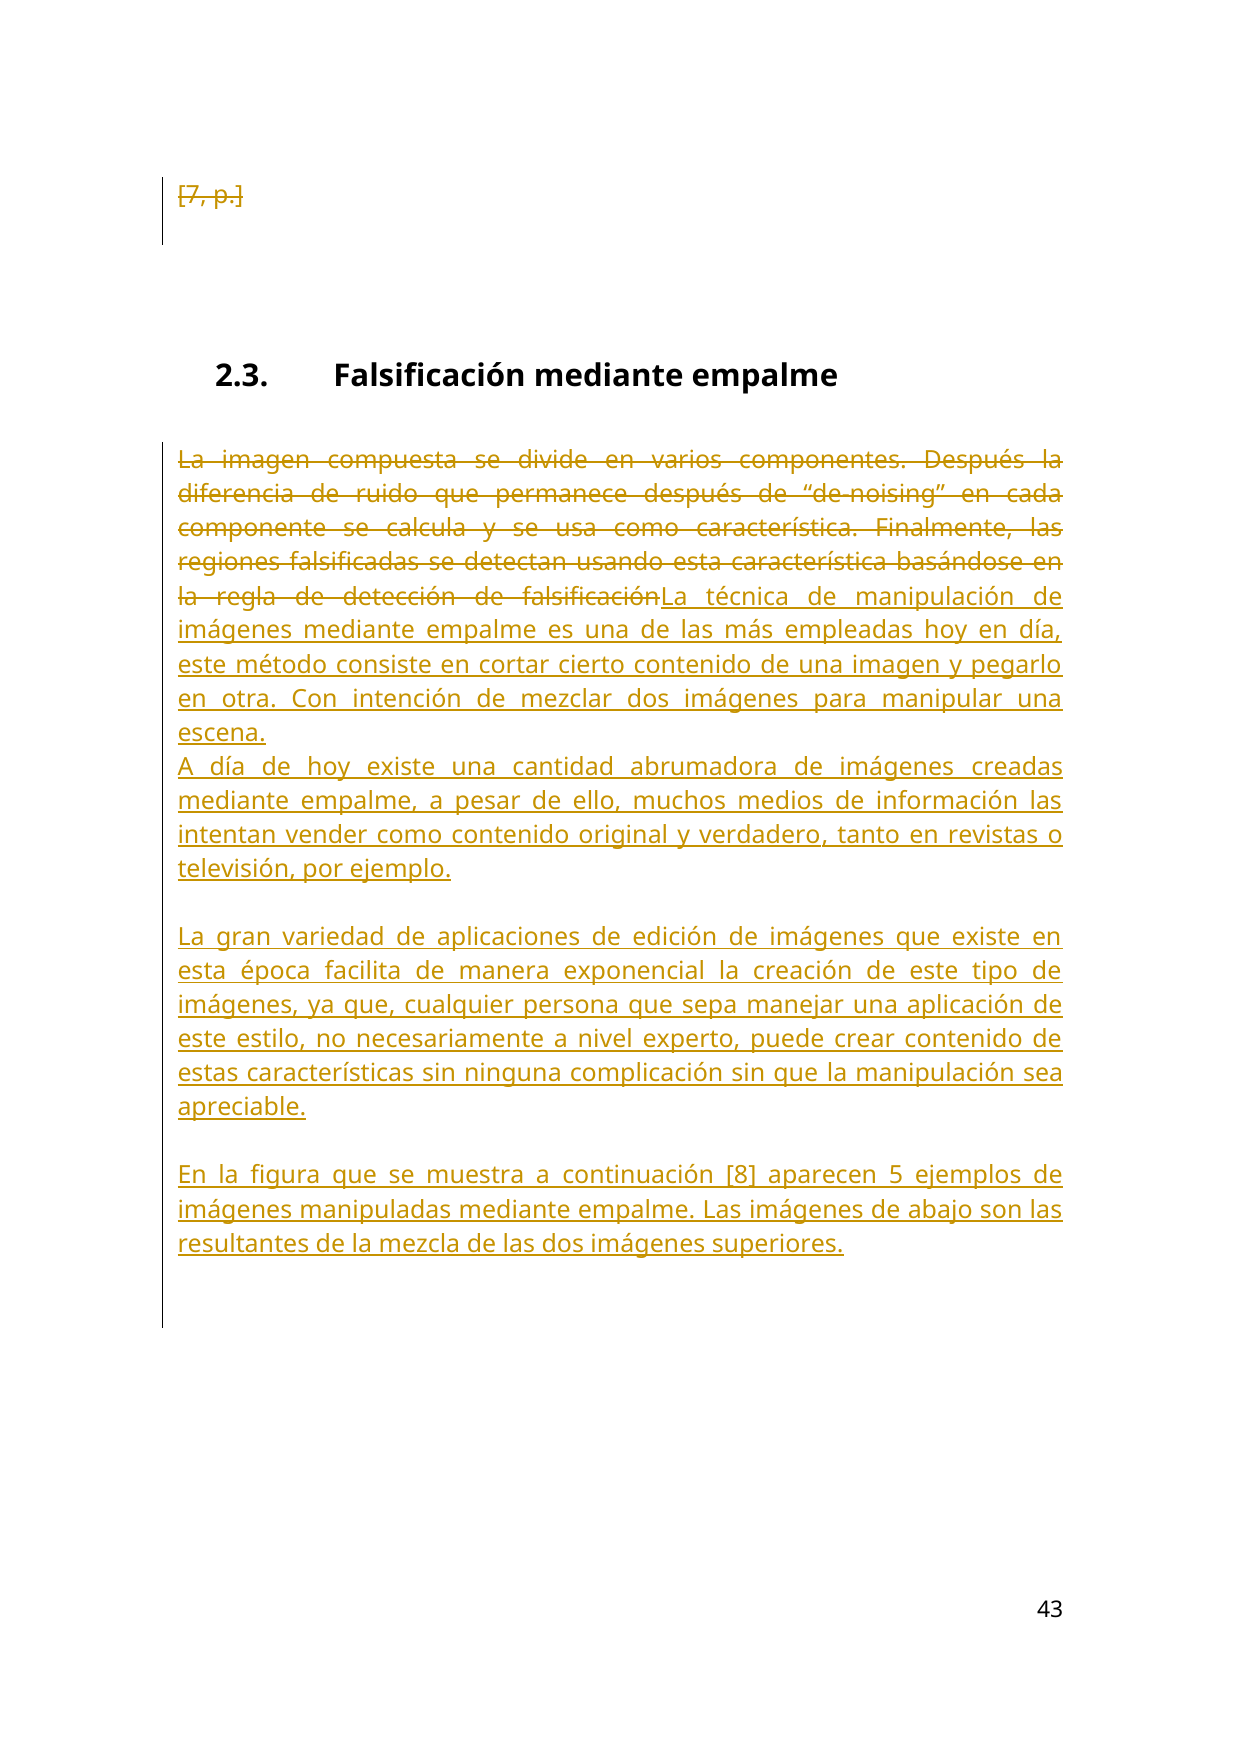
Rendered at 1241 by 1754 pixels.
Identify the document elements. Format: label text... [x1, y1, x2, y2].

subtitle Falsificación mediante empalme [215, 353, 1063, 396]
